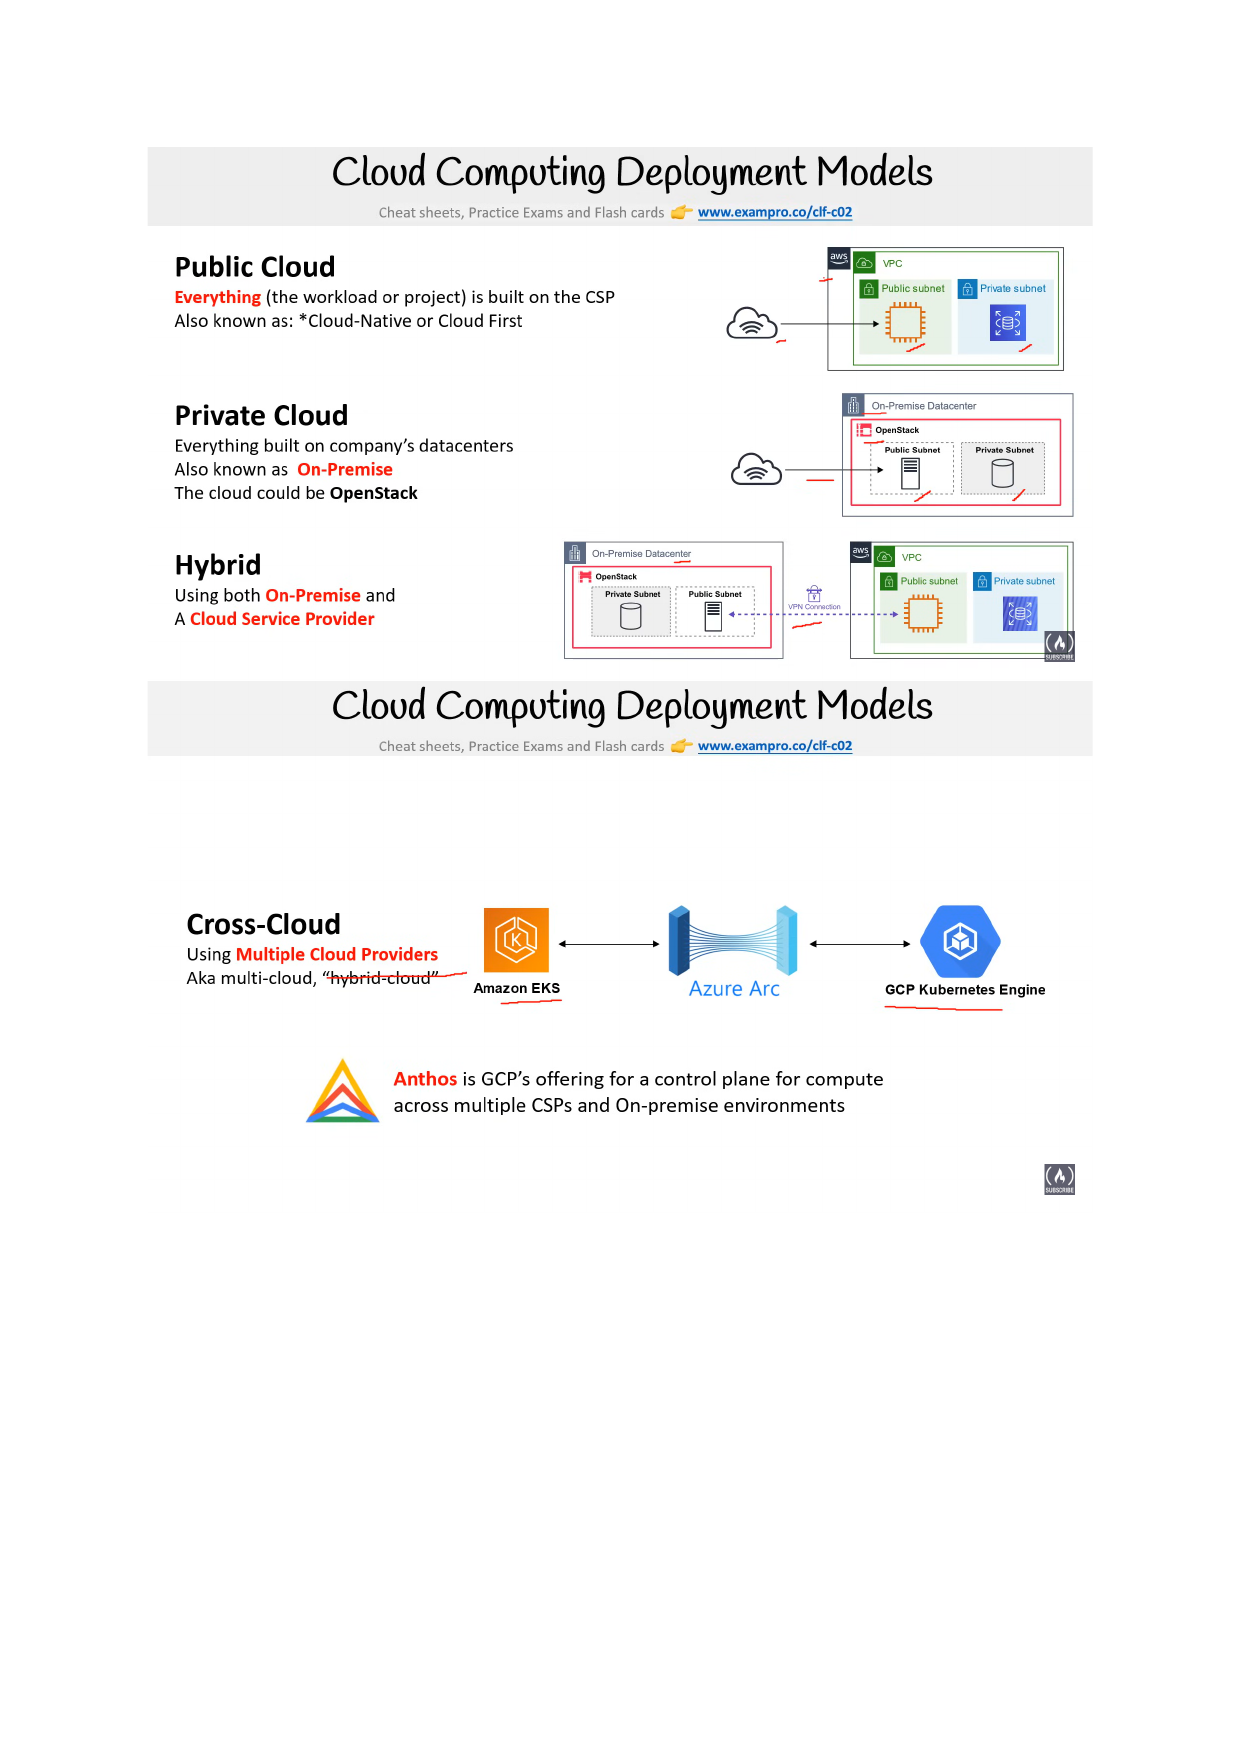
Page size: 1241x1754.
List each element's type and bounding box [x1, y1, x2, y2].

picture [147, 681, 1093, 1213]
picture [147, 147, 1093, 680]
